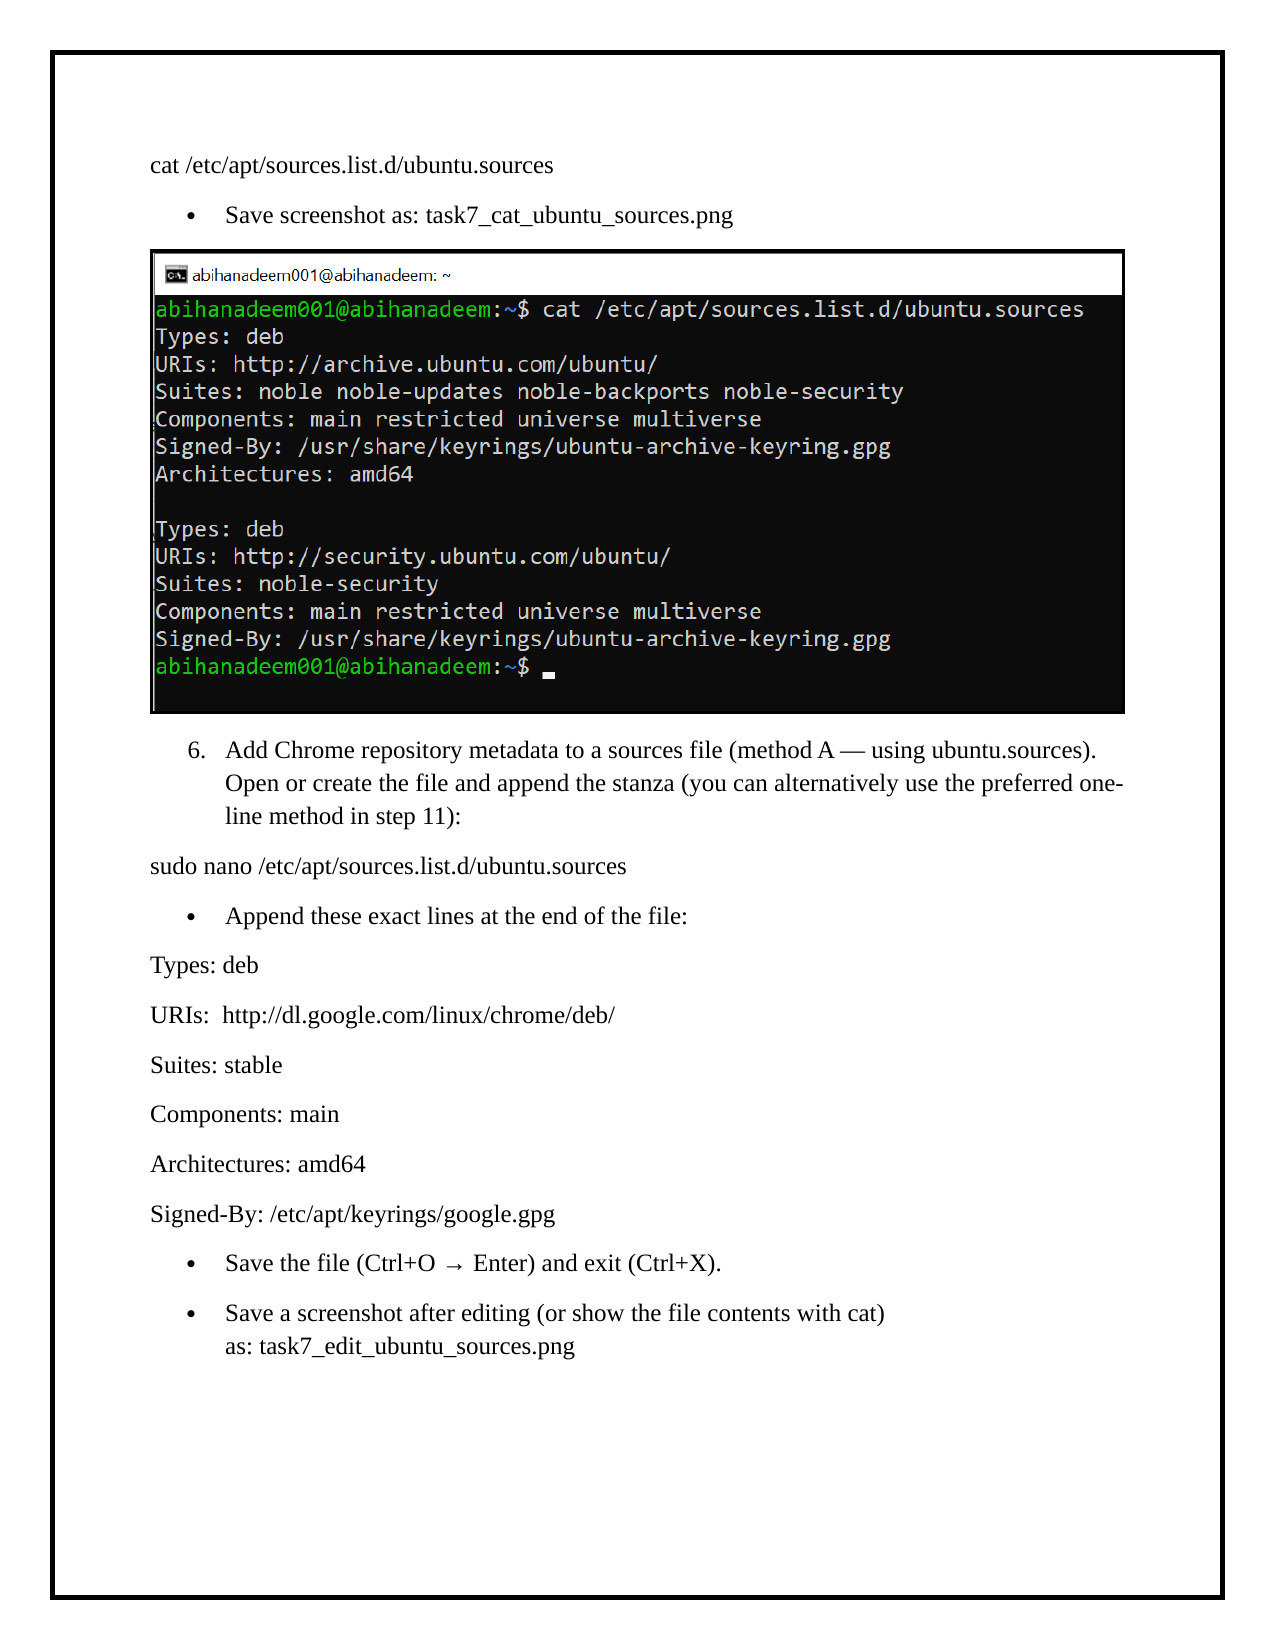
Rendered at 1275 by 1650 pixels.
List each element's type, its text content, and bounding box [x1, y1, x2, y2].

text Signed-By: /etc/apt/keyrings/google.gpg [150, 1199, 1125, 1228]
text URIs: http://dl.google.com/linux/chrome/deb/ [150, 1000, 1125, 1029]
list Add Chrome repository metadata to a sources file (method A — using ubuntu.sources). Open or create the file and append the stanza (you can alternatively use the preferred one-line method in step 11): [187, 735, 1125, 830]
text Components: main [150, 1099, 1125, 1128]
list Save a screenshot after editing (or show the file contents with cat) as: task7_edit_ubuntu_sources.png [187, 1298, 1125, 1360]
picture [153, 253, 1122, 711]
text cat /etc/apt/sources.list.d/ubuntu.sources [150, 150, 1125, 179]
list Save the file (Ctrl+O → Enter) and exit (Ctrl+X). [187, 1248, 1125, 1277]
text sudo nano /etc/apt/sources.list.d/ubuntu.sources [150, 851, 1125, 880]
text Architectures: amd64 [150, 1149, 1125, 1178]
list Save screenshot as: task7_cat_ubuntu_sources.png [187, 200, 1125, 228]
text Types: deb [150, 950, 1125, 979]
text Suites: stable [150, 1050, 1125, 1078]
list Append these exact lines at the end of the file: [187, 901, 1125, 929]
